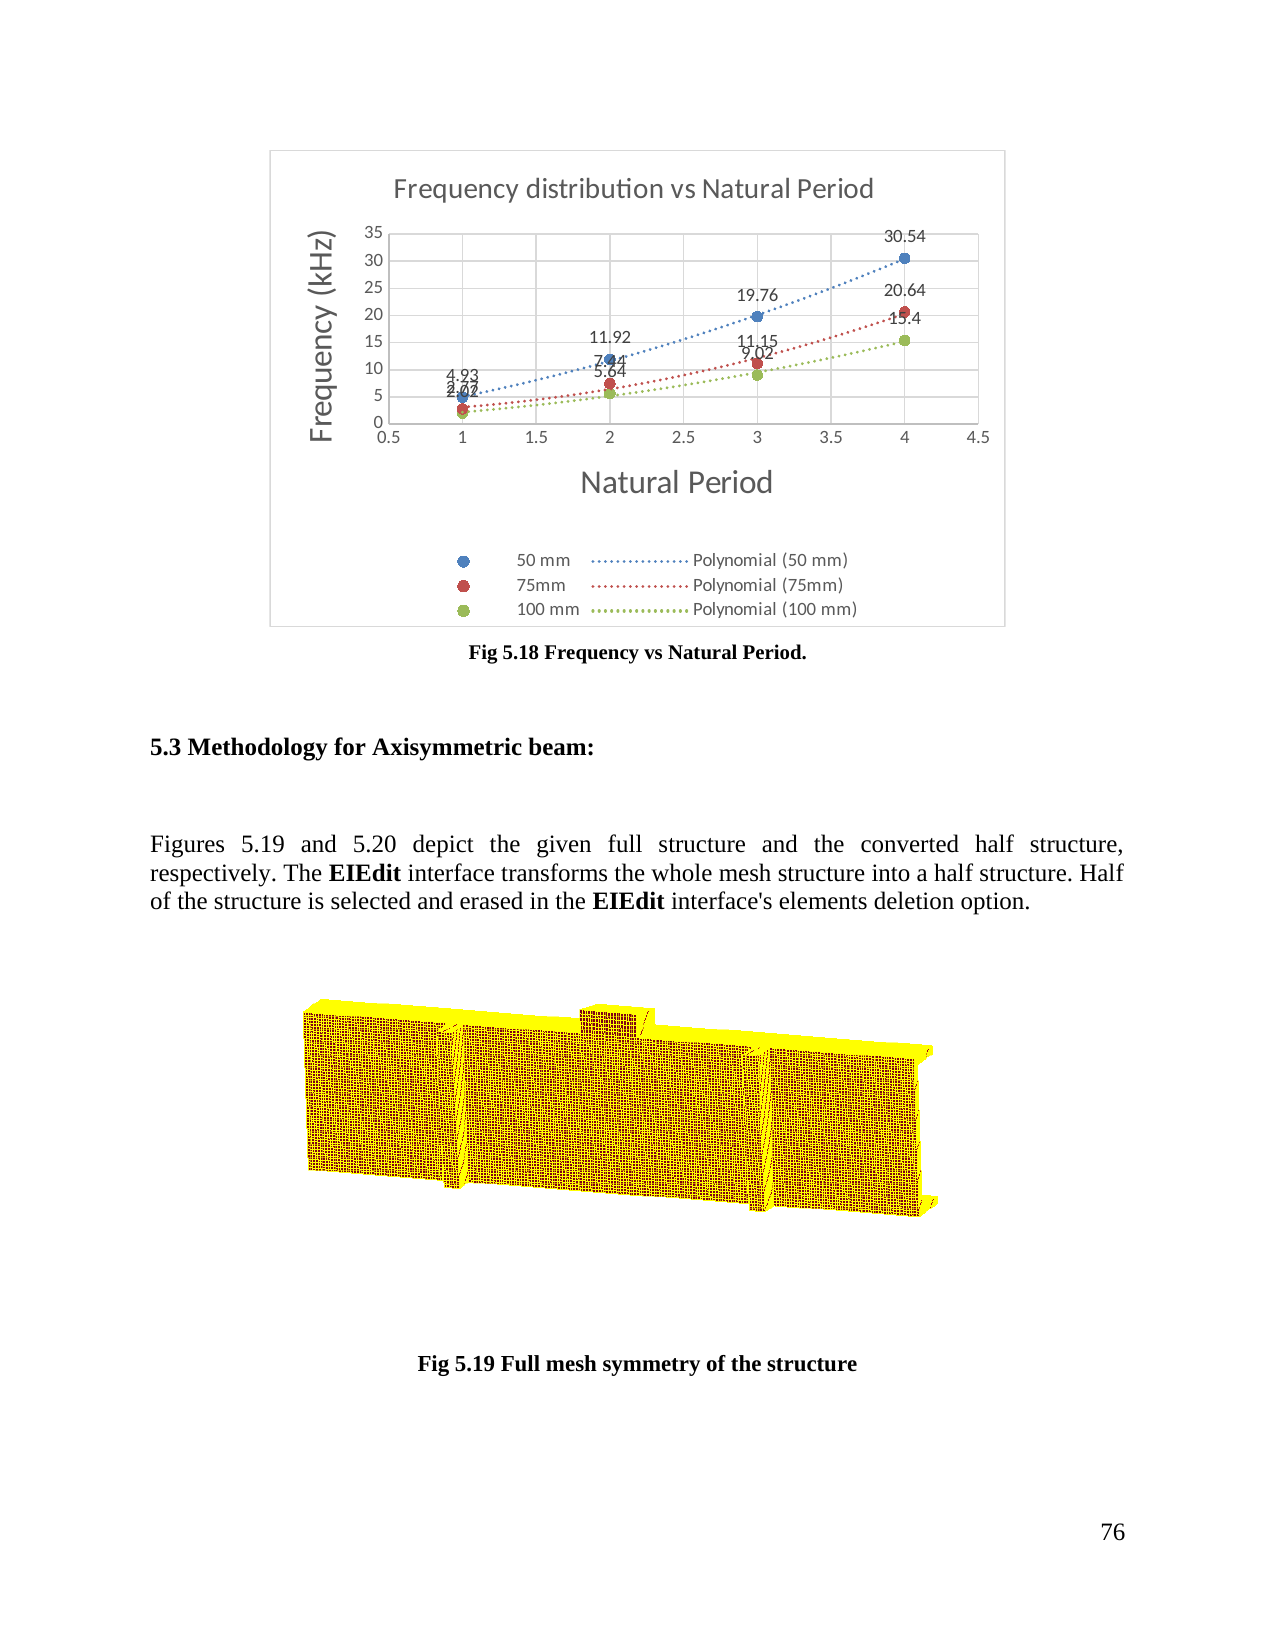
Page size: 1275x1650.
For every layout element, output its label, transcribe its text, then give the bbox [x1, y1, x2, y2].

text Fig 5.19 Full mesh symmetry of the structure [150, 1349, 1125, 1376]
subtitle Methodology for Axisymmetric beam: [150, 732, 1125, 761]
text Fig 5.18 Frequency vs Natural Period. [150, 640, 1125, 664]
text Figures 5.19 and 5.20 depict the given full structure and the converted half structure, respectively. The EIEdit interface transforms the whole mesh structure into a half structure. Half of the structure is selected and erased in the EIEdit interface's elements deletion option. [150, 829, 1125, 915]
picture [233, 927, 1042, 1337]
